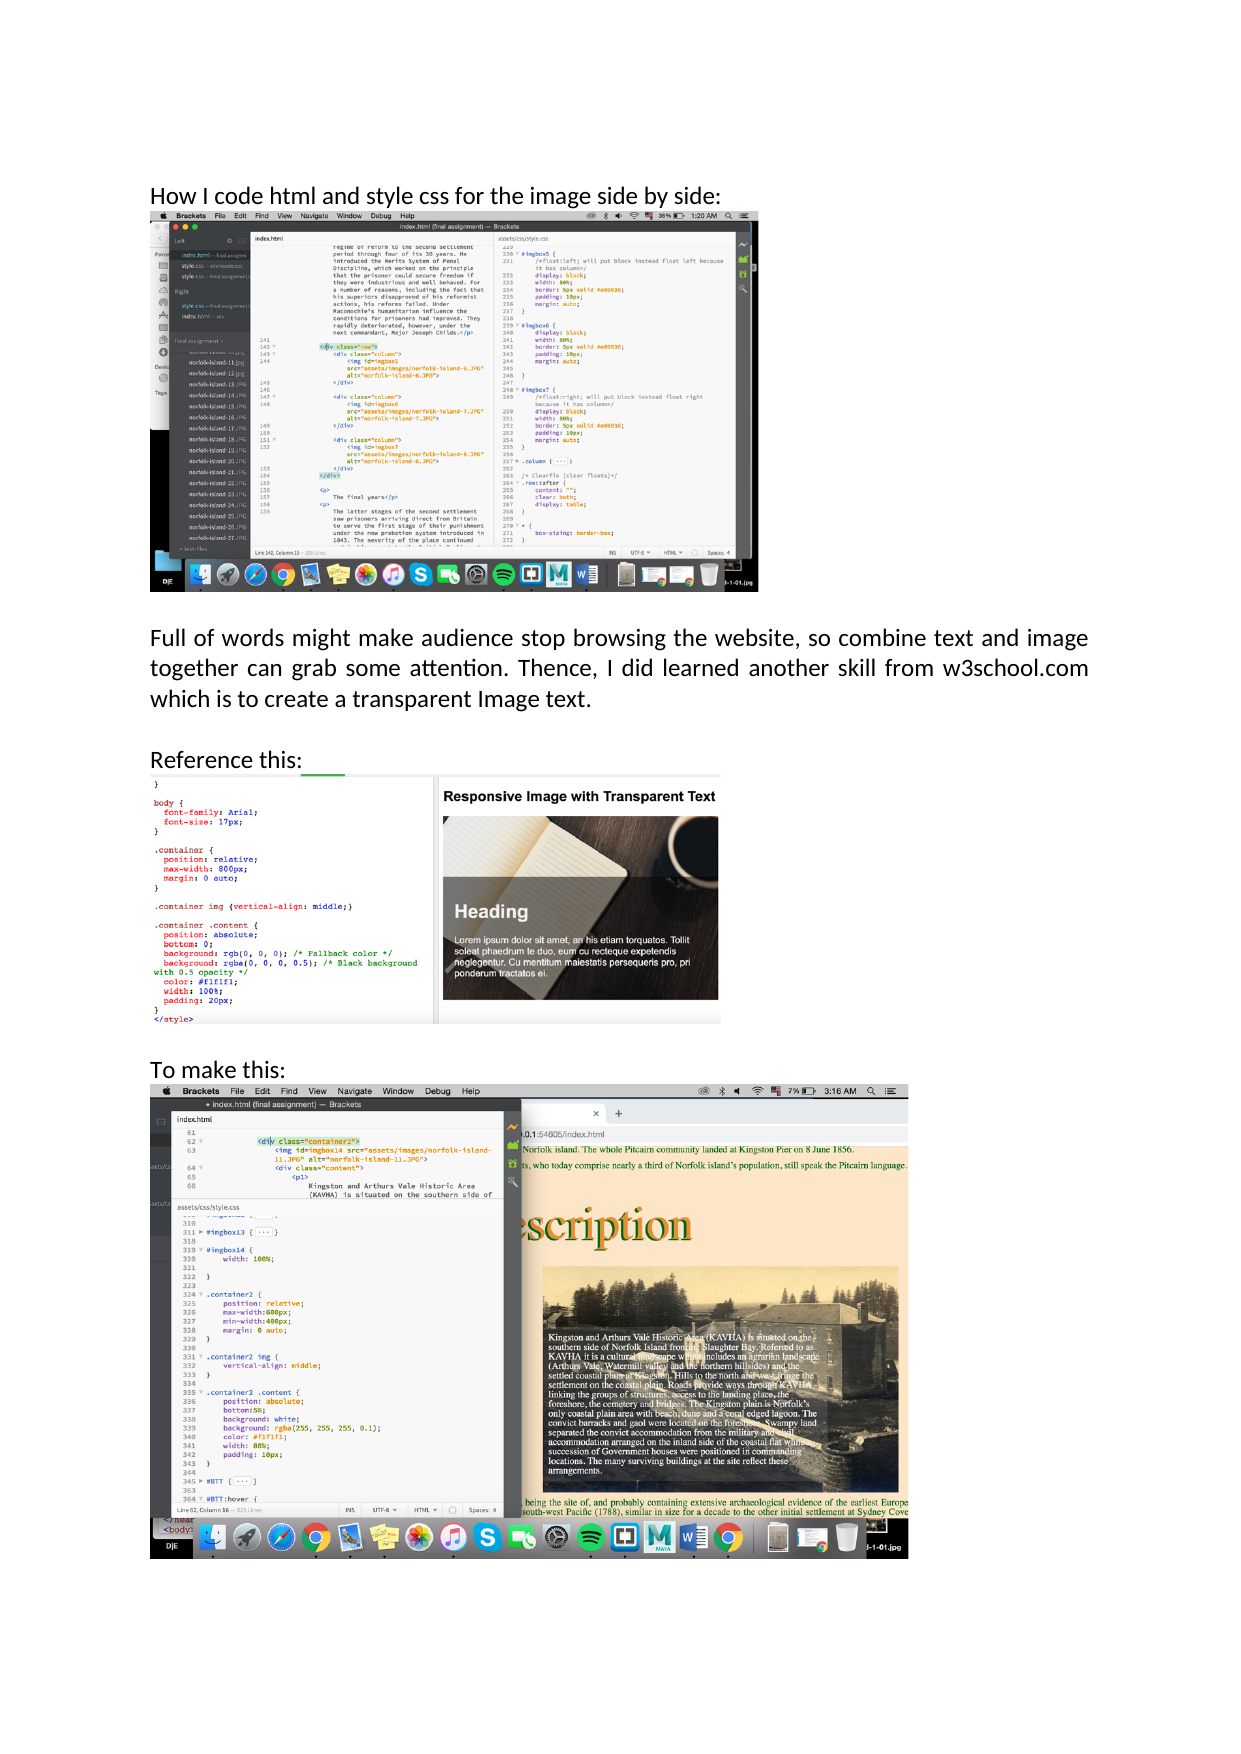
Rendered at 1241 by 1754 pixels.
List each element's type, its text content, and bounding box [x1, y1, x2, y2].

text Reference this: [150, 744, 1090, 774]
text How I code html and style css for the image side by side: [150, 181, 1090, 211]
picture [150, 1084, 909, 1559]
text To make this: [150, 1054, 1090, 1085]
text Full of words might make audience stop browsing the website, so combine text and image together can grab some attention. Thence, I did learned another skill from w3school.com which is to create a transparent Image text. [150, 622, 1090, 713]
picture [150, 774, 721, 1024]
picture [150, 211, 759, 592]
